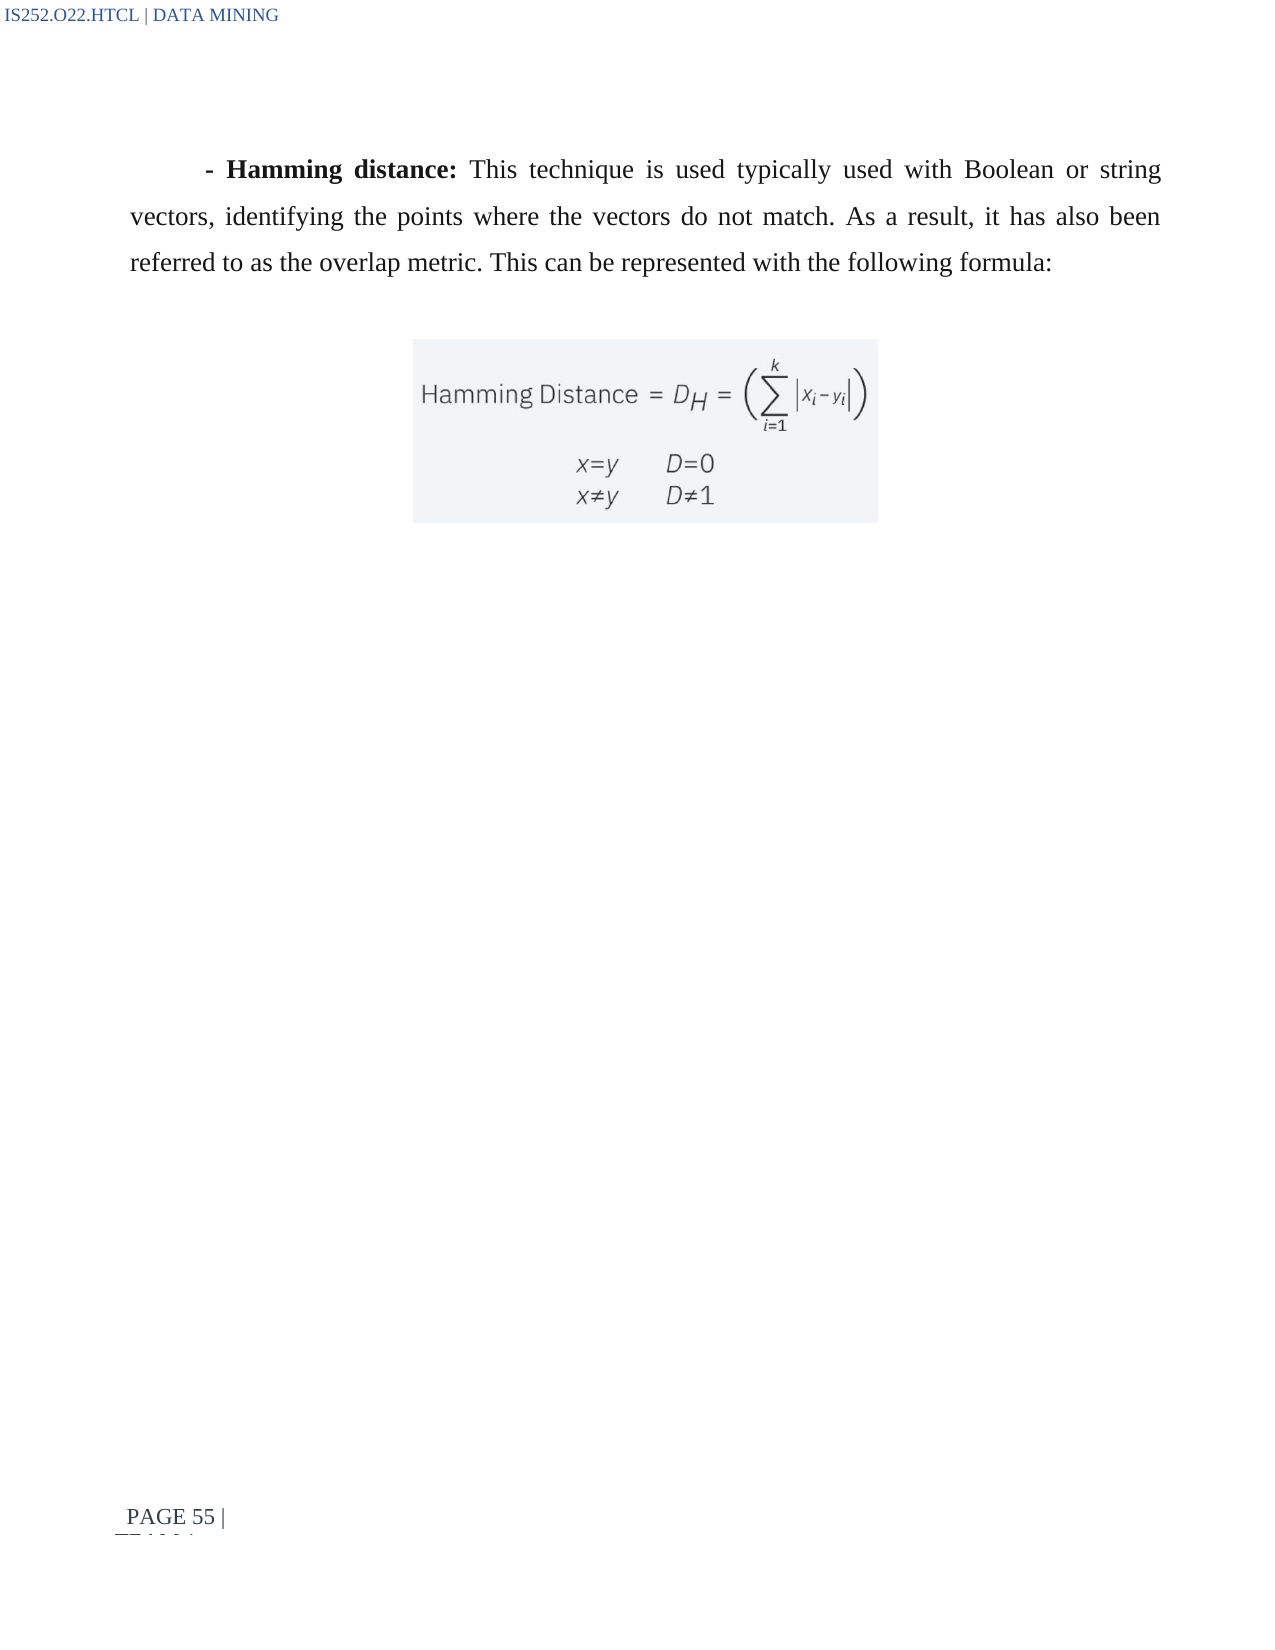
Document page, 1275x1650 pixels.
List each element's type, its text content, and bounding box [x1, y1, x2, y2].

picture [412, 339, 879, 523]
list Hamming distance: This technique is used typically used with Boolean or string vectors, identifying the points where the vectors do not match. As a result, it has also been referred to as the overlap metric. This can be represented with the following formula: [130, 153, 1163, 278]
